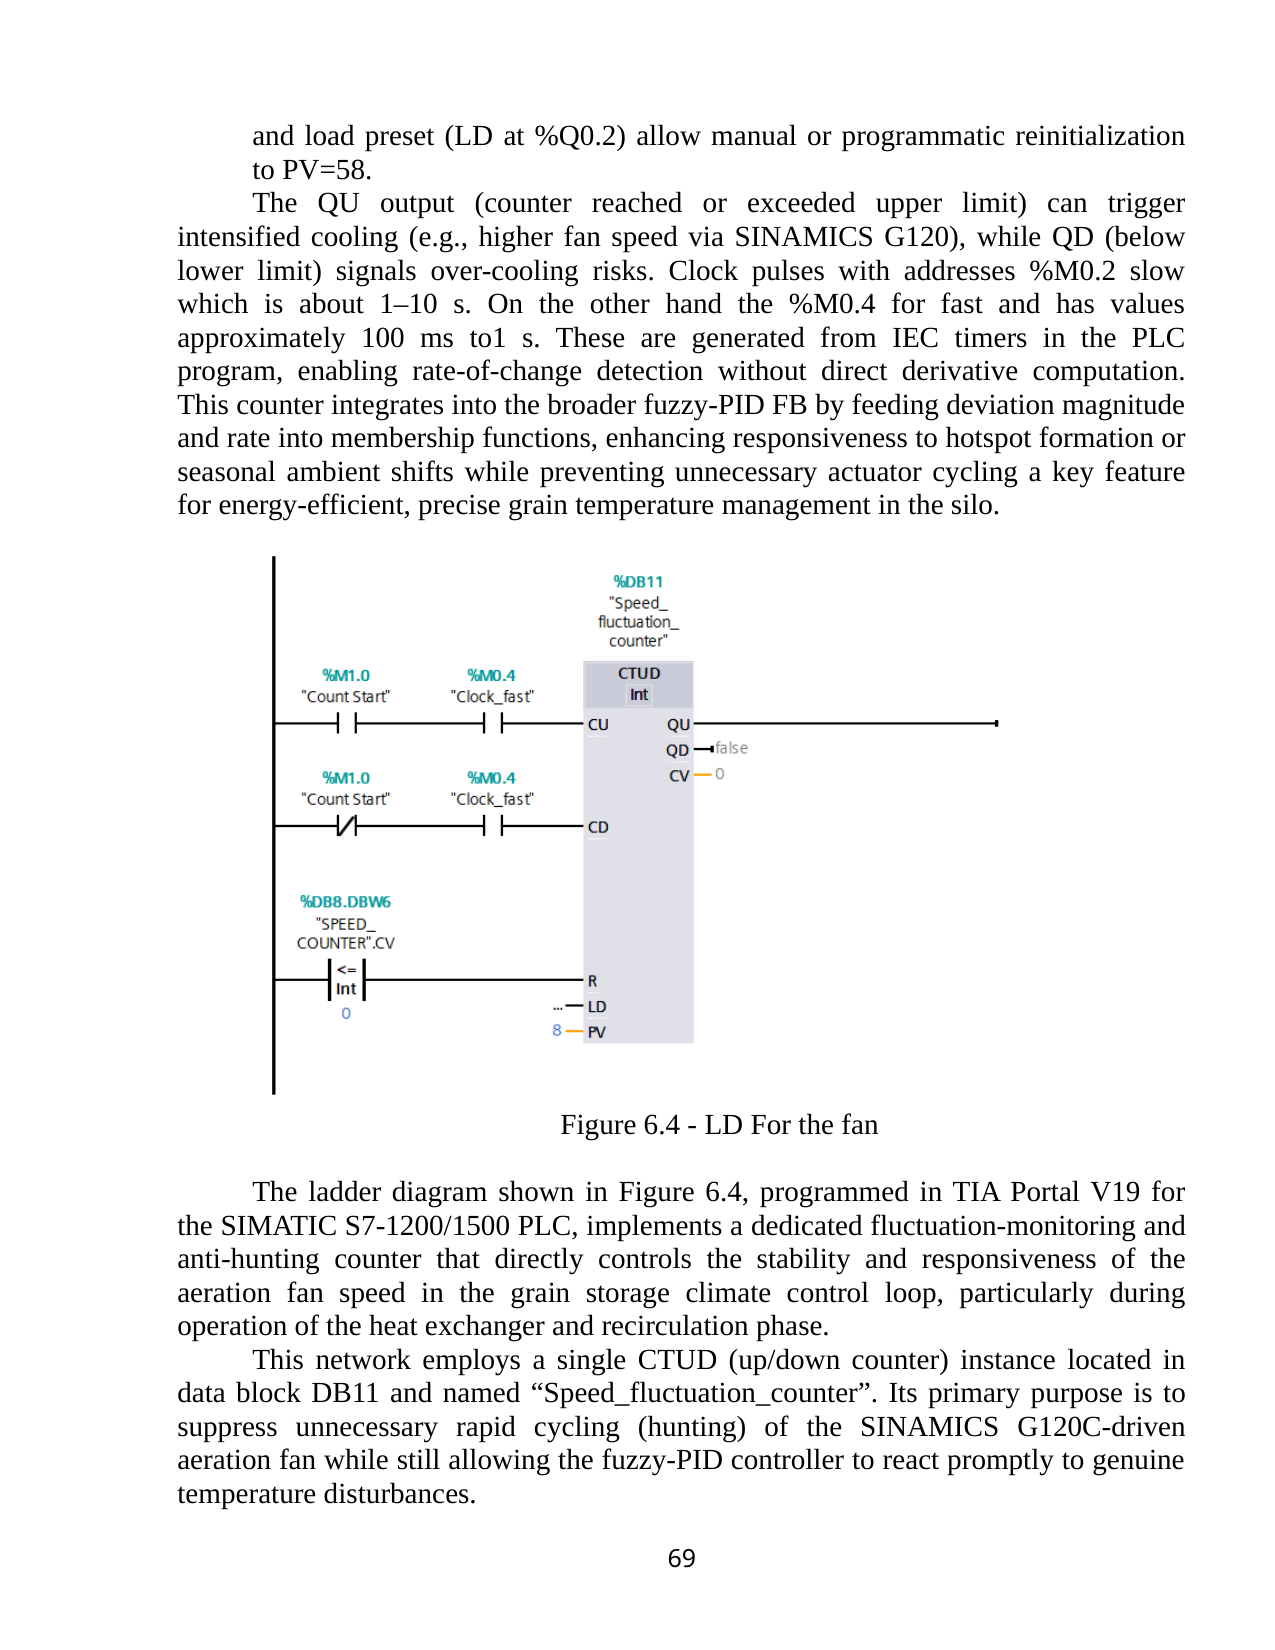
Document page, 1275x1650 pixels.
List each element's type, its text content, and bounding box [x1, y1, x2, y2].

text The QU output (counter reached or exceeded upper limit) can trigger intensified cooling (e.g., higher fan speed via SINAMICS G120), while QD (below lower limit) signals over-cooling risks. Clock pulses with addresses %M0.2 slow which is about 1–10 s. On the other hand the %M0.4 for fast and has values approximately 100 ms to1 s. These are generated from IEC timers in the PLC program, enabling rate-of-change detection without direct derivative computation. This counter integrates into the broader fuzzy-PID FB by feeding deviation magnitude and rate into membership functions, enhancing responsiveness to hotspot formation or seasonal ambient shifts while preventing unnecessary actuator cycling a key feature for energy-efficient, precise grain temperature management in the silo. [177, 186, 1186, 521]
text The ladder diagram shown in Figure 6.4, programmed in TIA Portal V19 for the SIMATIC S7-1200/1500 PLC, implements a dedicated fluctuation-monitoring and anti-hunting counter that directly controls the stability and responsiveness of the aeration fan speed in the grain storage climate control loop, particularly during operation of the heat exchanger and recirculation phase. [177, 1174, 1186, 1342]
picture [252, 554, 1188, 1107]
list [214, 118, 1186, 186]
text This network employs a single CTUD (up/down counter) instance located in data block DB11 and named “Speed_fluctuation_counter”. Its primary purpose is to suppress unnecessary rapid cycling (hunting) of the SINAMICS G120C-driven aeration fan while still allowing the fuzzy-PID controller to react promptly to genuine temperature disturbances. [177, 1342, 1186, 1509]
text Figure 6.4 - LD For the fan [177, 1107, 1186, 1141]
